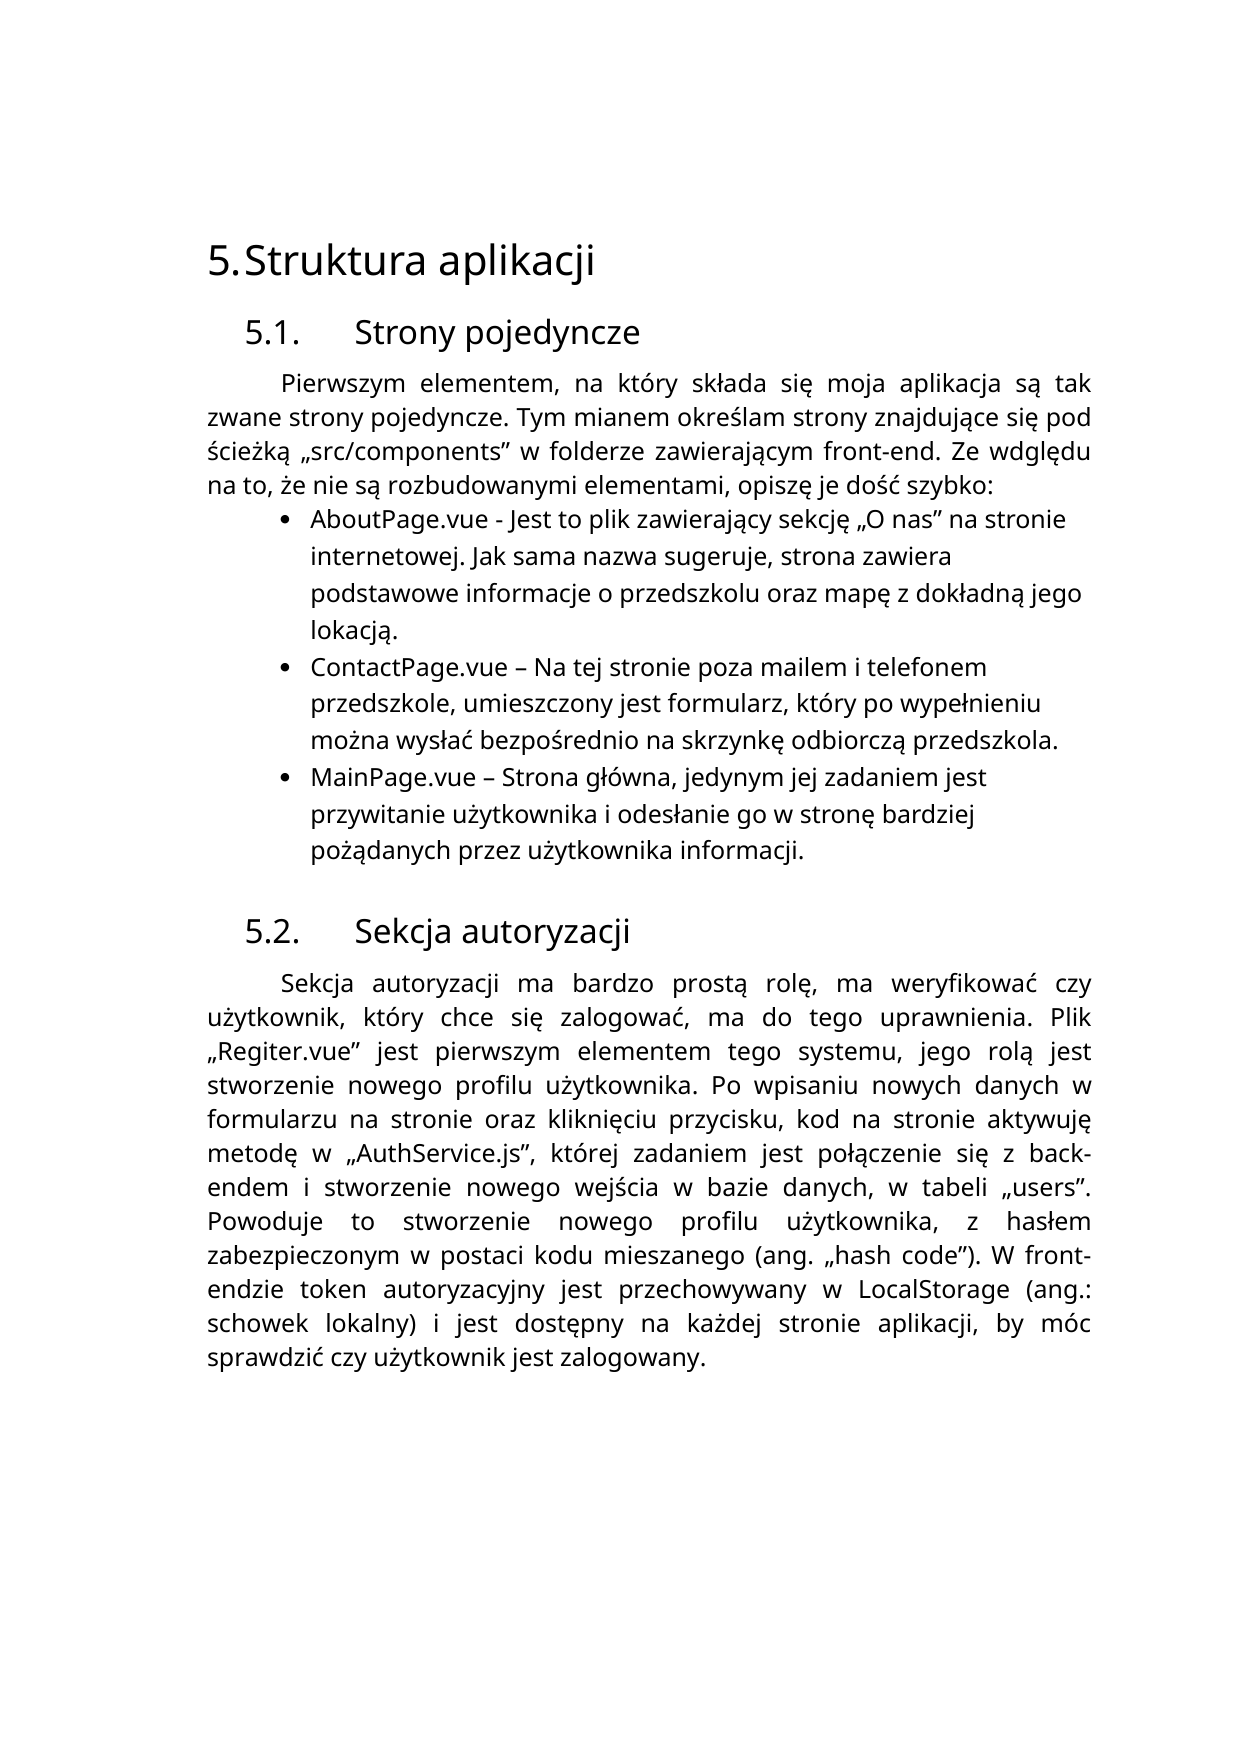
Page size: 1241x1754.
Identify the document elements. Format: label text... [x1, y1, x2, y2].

subtitle Struktura aplikacji [207, 231, 1092, 287]
list MainPage.vue – Strona główna, jedynym jej zadaniem jest przywitanie użytkownika i odesłanie go w stronę bardziej pożądanych przez użytkownika informacji. [281, 759, 1092, 867]
list AboutPage.vue - Jest to plik zawierający sekcję „O nas” na stronie internetowej. Jak sama nazwa sugeruje, strona zawiera podstawowe informacje o przedszkolu oraz mapę z dokładną jego lokacją. [281, 502, 1092, 646]
text Pierwszym elementem, na który składa się moja aplikacja są tak zwane strony pojedyncze. Tym mianem określam strony znajdujące się pod ścieżką „src/components” w folderze zawierającym front-end. Ze wdględu na to, że nie są rozbudowanymi elementami, opiszę je dość szybko: [207, 366, 1092, 502]
subtitle Strony pojedyncze [244, 308, 1092, 354]
text Sekcja autoryzacji ma bardzo prostą rolę, ma weryfikować czy użytkownik, który chce się zalogować, ma do tego uprawnienia. Plik „Regiter.vue” jest pierwszym elementem tego systemu, jego rolą jest stworzenie nowego profilu użytkownika. Po wpisaniu nowych danych w formularzu na stronie oraz kliknięciu przycisku, kod na stronie aktywuję metodę w „AuthService.js”, której zadaniem jest połączenie się z back-endem i stworzenie nowego wejścia w bazie danych, w tabeli „users”. Powoduje to stworzenie nowego profilu użytkownika, z hasłem zabezpieczonym w postaci kodu mieszanego (ang. „hash code”). W front-endzie token autoryzacyjny jest przechowywany w LocalStorage (ang.: schowek lokalny) i jest dostępny na każdej stronie aplikacji, by móc sprawdzić czy użytkownik jest zalogowany. [207, 965, 1092, 1374]
list ContactPage.vue – Na tej stronie poza mailem i telefonem przedszkole, umieszczony jest formularz, który po wypełnieniu można wysłać bezpośrednio na skrzynkę odbiorczą przedszkola. [281, 649, 1092, 757]
subtitle Sekcja autoryzacji [244, 908, 1092, 953]
